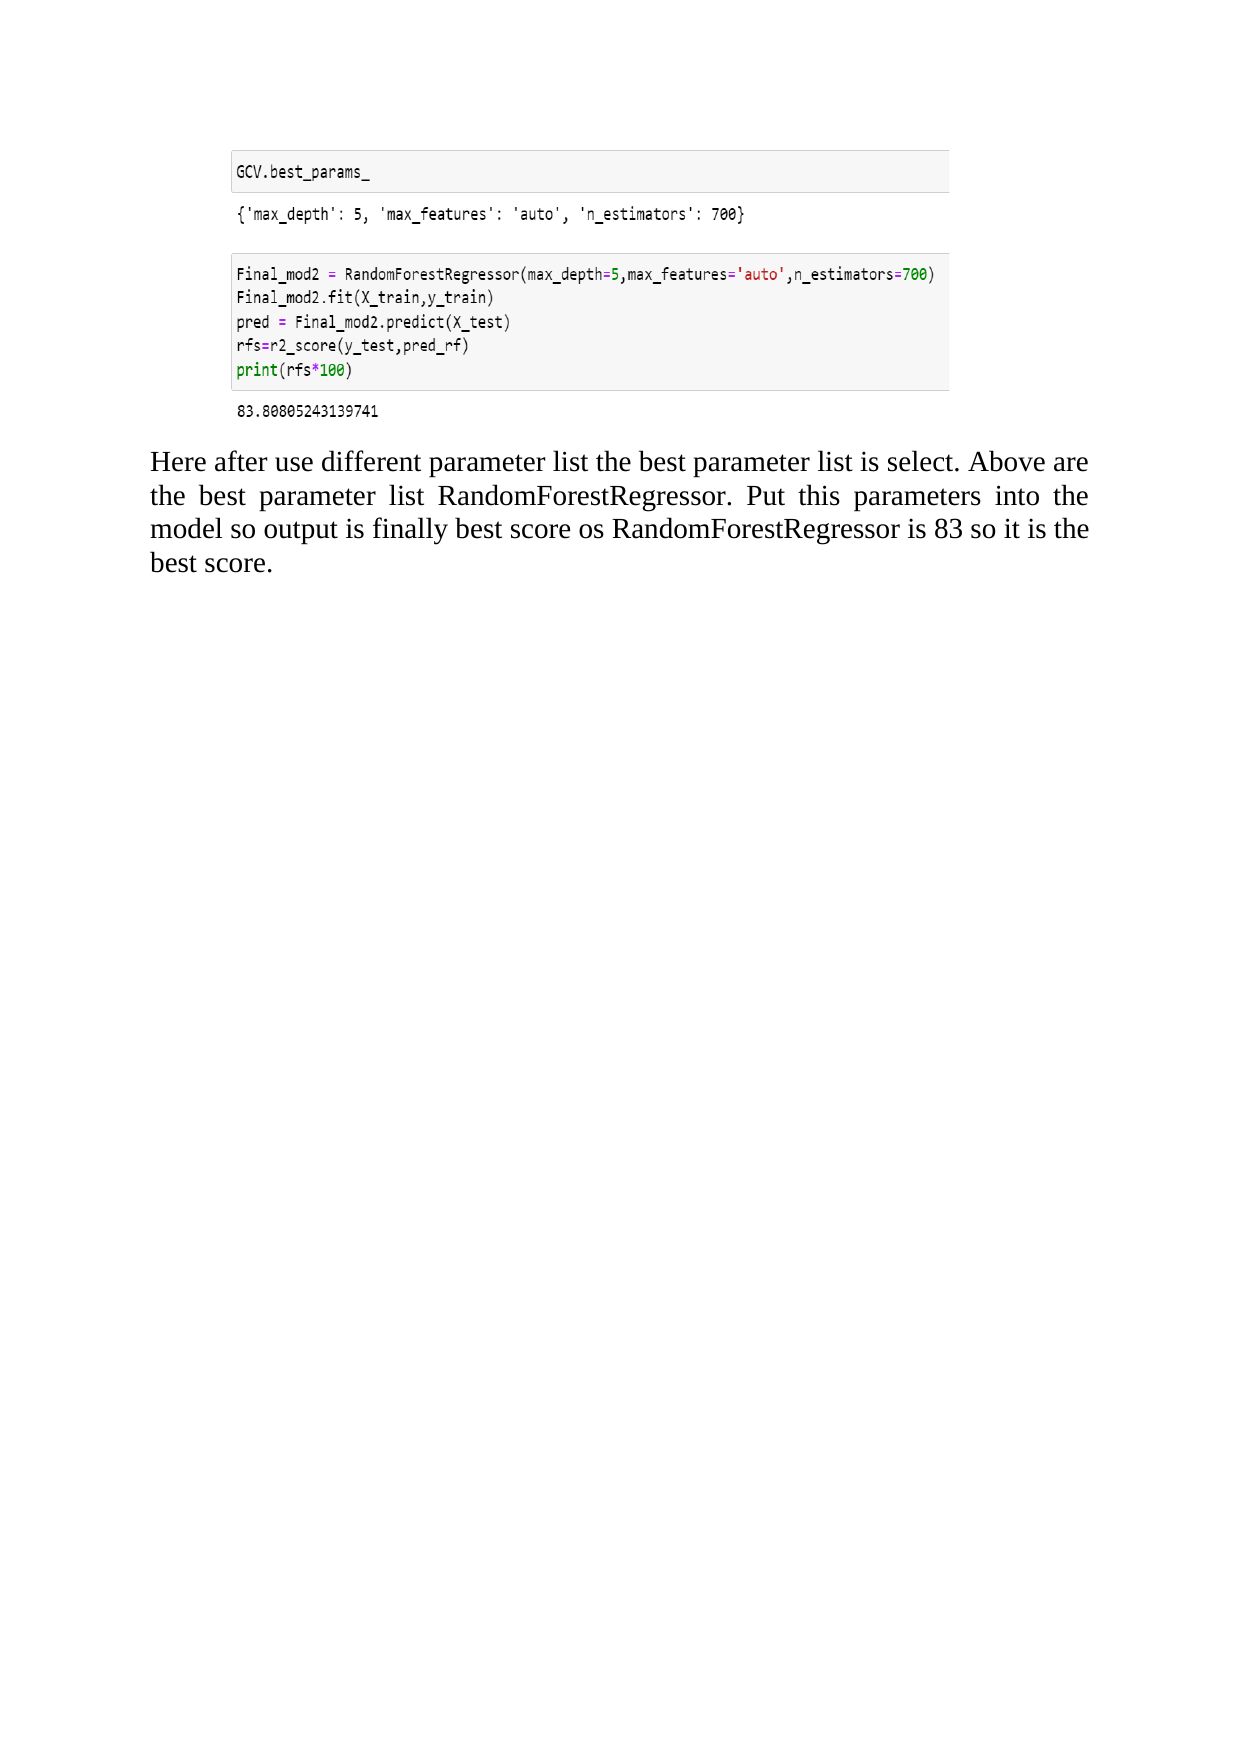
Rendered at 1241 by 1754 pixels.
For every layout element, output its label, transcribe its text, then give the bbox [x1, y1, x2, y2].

text Here after use different parameter list the best parameter list is select. Above are the best parameter list RandomForestRegressor. Put this parameters into the model so output is finally best score os RandomForestRegressor is 83 so it is the best score. [150, 444, 1090, 578]
picture [225, 150, 950, 426]
